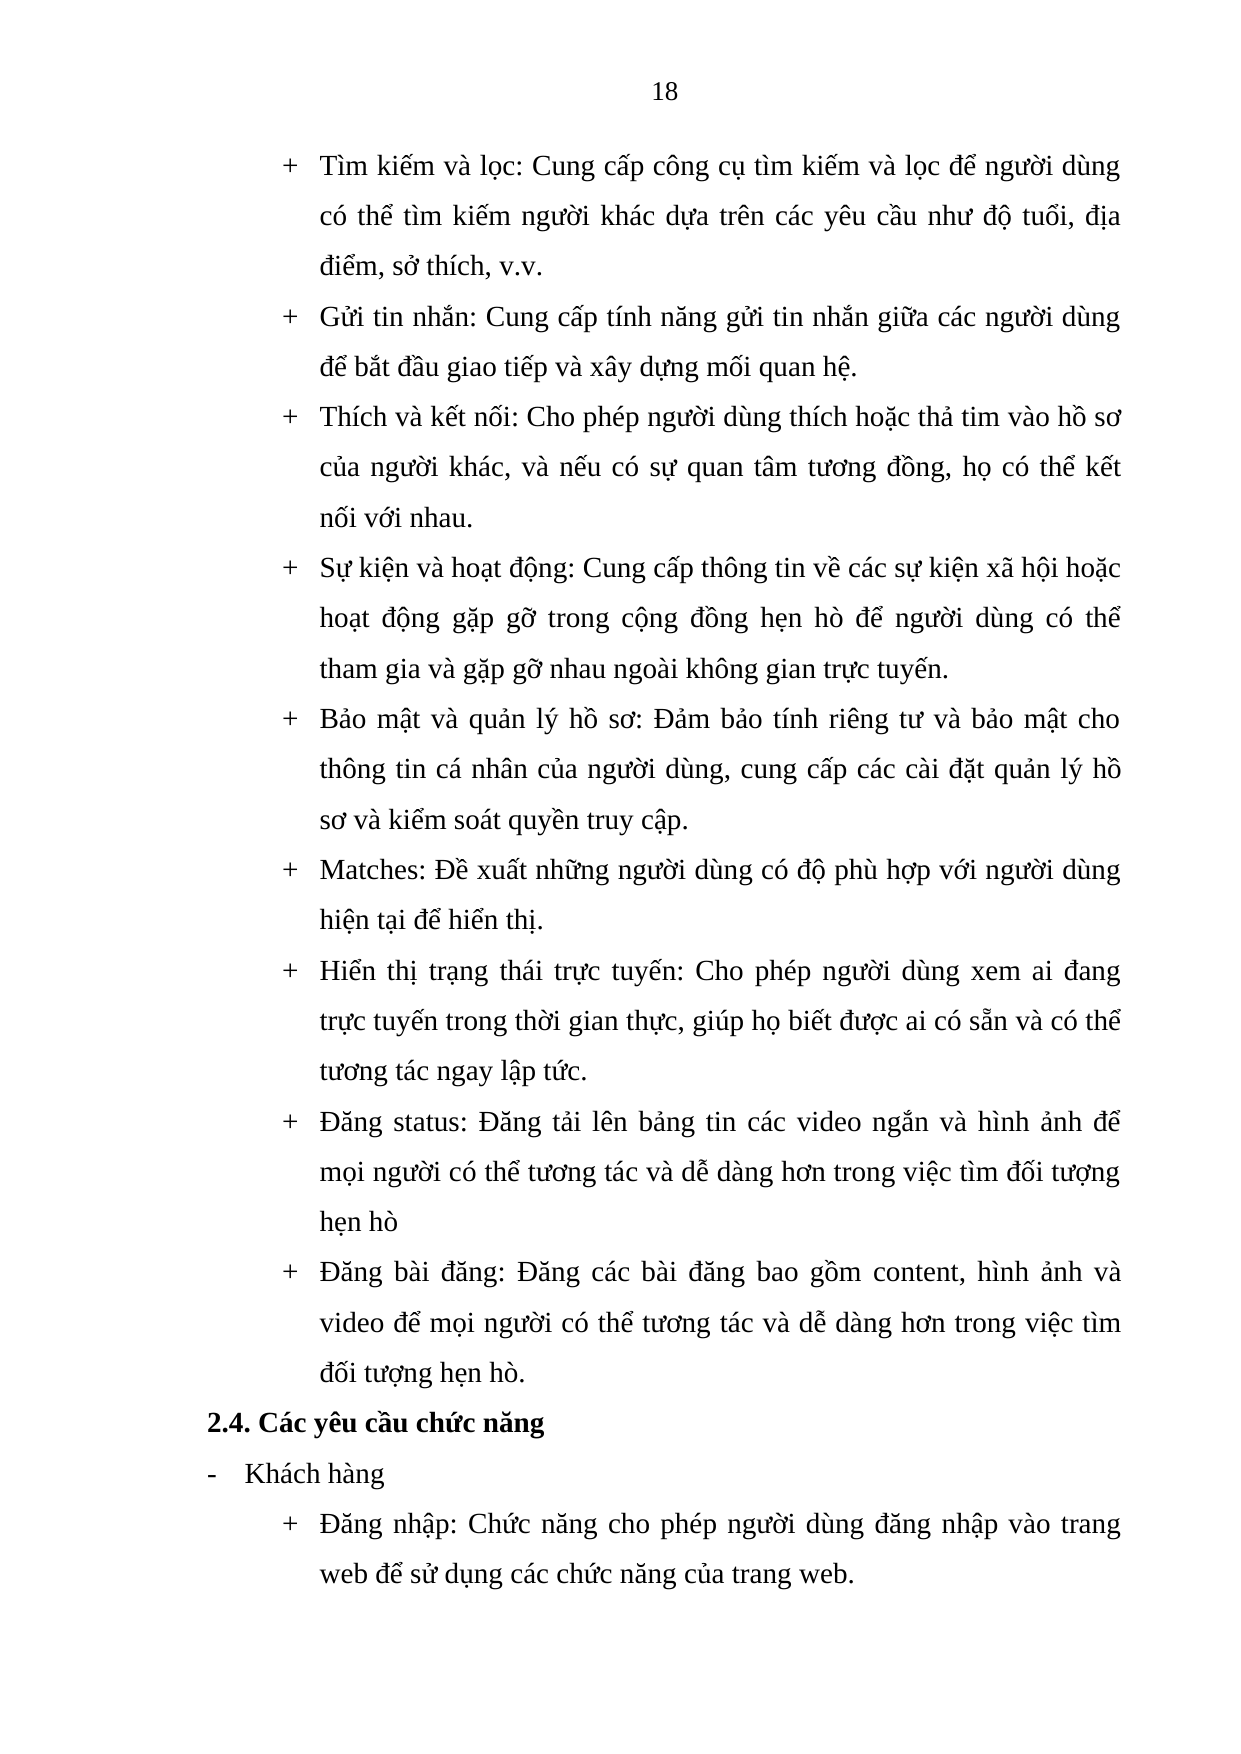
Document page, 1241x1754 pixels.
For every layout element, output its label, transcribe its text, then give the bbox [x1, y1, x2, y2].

list Đăng status: Đăng tải lên bảng tin các video ngắn và hình ảnh để mọi người có thể tương tác và dễ dàng hơn trong việc tìm đối tượng hẹn hò [282, 1104, 1122, 1238]
list Tìm kiếm và lọc: Cung cấp công cụ tìm kiếm và lọc để người dùng có thể tìm kiếm người khác dựa trên các yêu cầu như độ tuổi, địa điểm, sở thích, v.v. [282, 148, 1122, 282]
list Gửi tin nhắn: Cung cấp tính năng gửi tin nhắn giữa các người dùng để bắt đầu giao tiếp và xây dựng mối quan hệ. [282, 299, 1122, 382]
list Bảo mật và quản lý hồ sơ: Đảm bảo tính riêng tư và bảo mật cho thông tin cá nhân của người dùng, cung cấp các cài đặt quản lý hồ sơ và kiểm soát quyền truy cập. [282, 701, 1122, 835]
list Thích và kết nối: Cho phép người dùng thích hoặc thả tim vào hồ sơ của người khác, và nếu có sự quan tâm tương đồng, họ có thể kết nối với nhau. [282, 399, 1122, 533]
subtitle 2.4. Các yêu cầu chức năng [207, 1406, 1122, 1439]
list Hiển thị trạng thái trực tuyến: Cho phép người dùng xem ai đang trực tuyến trong thời gian thực, giúp họ biết được ai có sẵn và có thể tương tác ngay lập tức. [282, 953, 1122, 1087]
list Đăng bài đăng: Đăng các bài đăng bao gồm content, hình ảnh và video để mọi người có thể tương tác và dễ dàng hơn trong việc tìm đối tượng hẹn hò. [282, 1254, 1122, 1389]
list Sự kiện và hoạt động: Cung cấp thông tin về các sự kiện xã hội hoặc hoạt động gặp gỡ trong cộng đồng hẹn hò để người dùng có thể tham gia và gặp gỡ nhau ngoài không gian trực tuyến. [282, 550, 1122, 684]
list Matches: Đề xuất những người dùng có độ phù hợp với người dùng hiện tại để hiển thị. [282, 852, 1122, 936]
list Đăng nhập: Chức năng cho phép người dùng đăng nhập vào trang web để sử dụng các chức năng của trang web. [282, 1506, 1122, 1590]
list Khách hàng [207, 1456, 1122, 1489]
